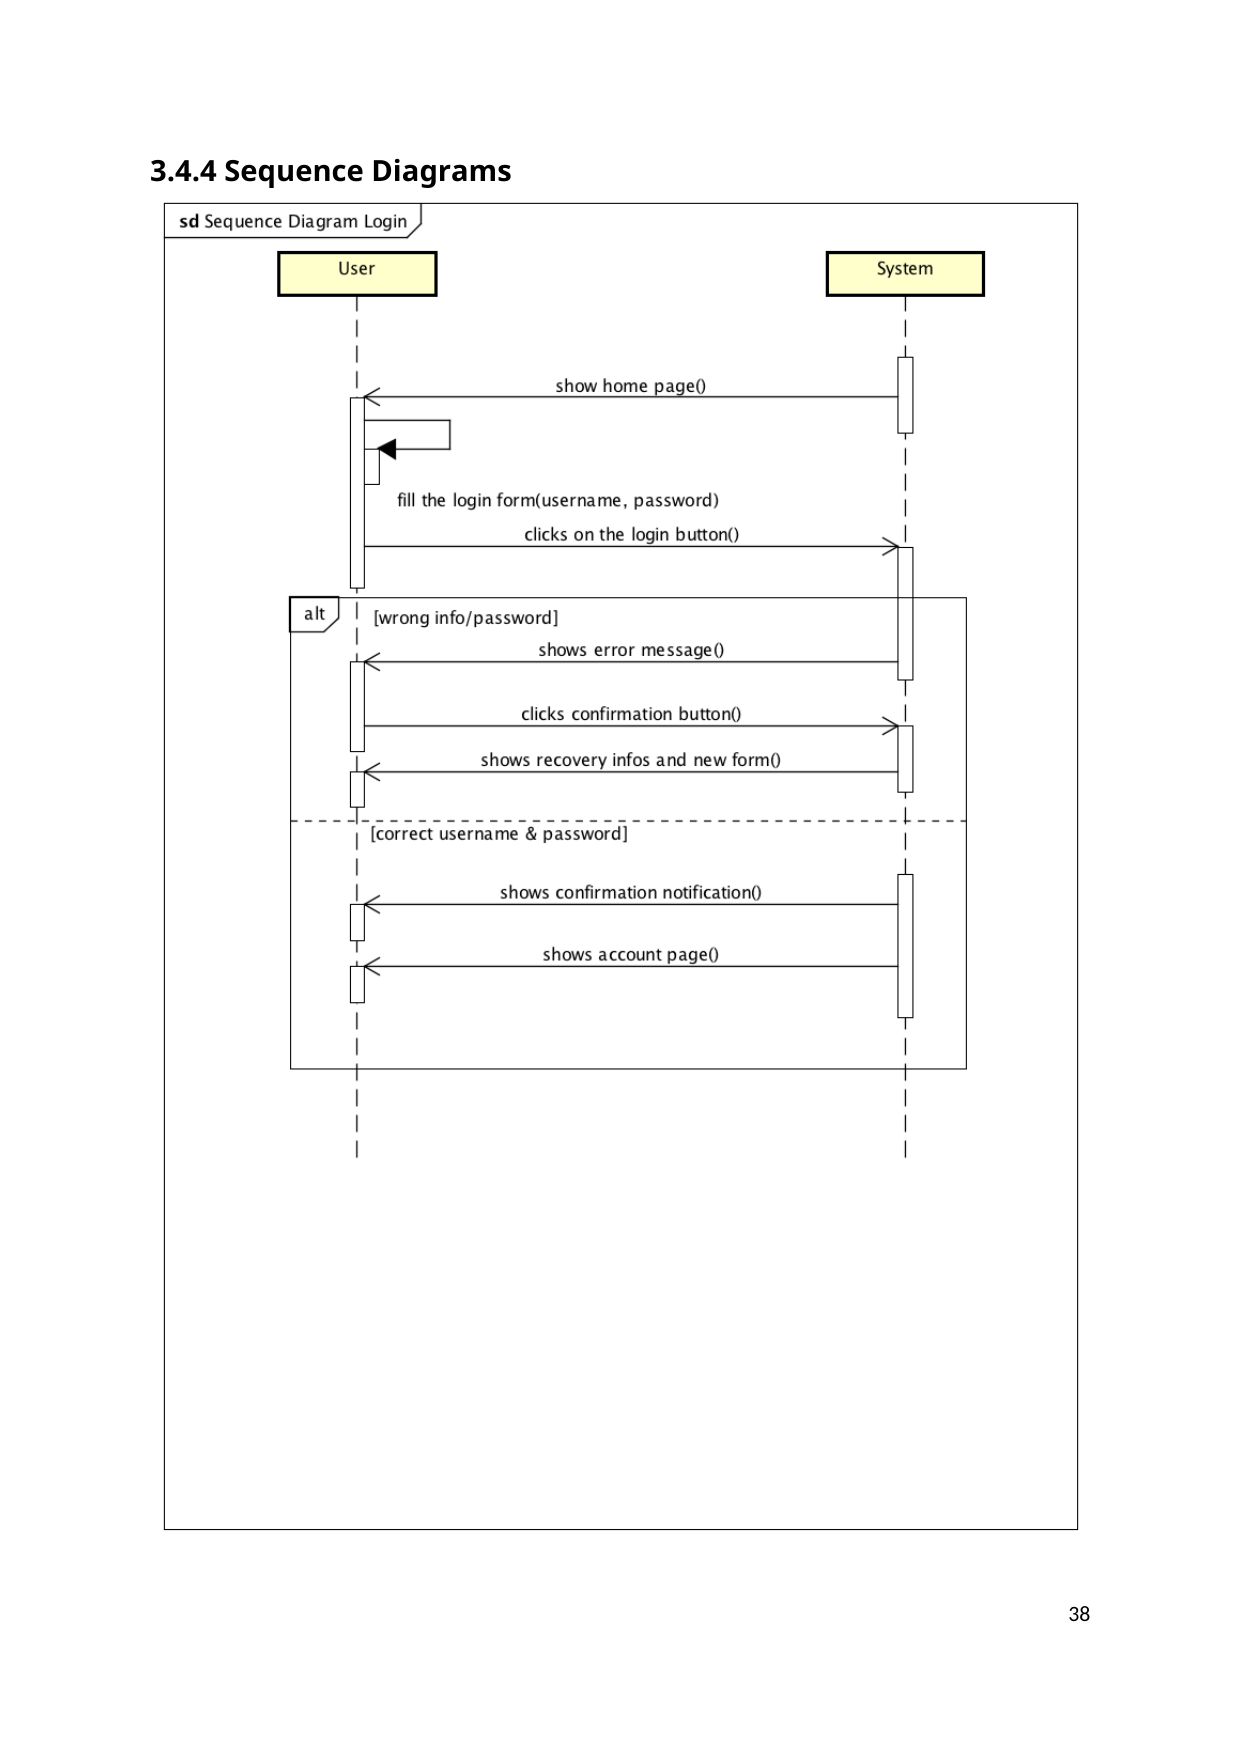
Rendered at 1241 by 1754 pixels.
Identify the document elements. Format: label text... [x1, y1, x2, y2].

picture [150, 189, 1091, 1544]
subtitle 3.4.4 Sequence Diagrams [150, 150, 1090, 189]
